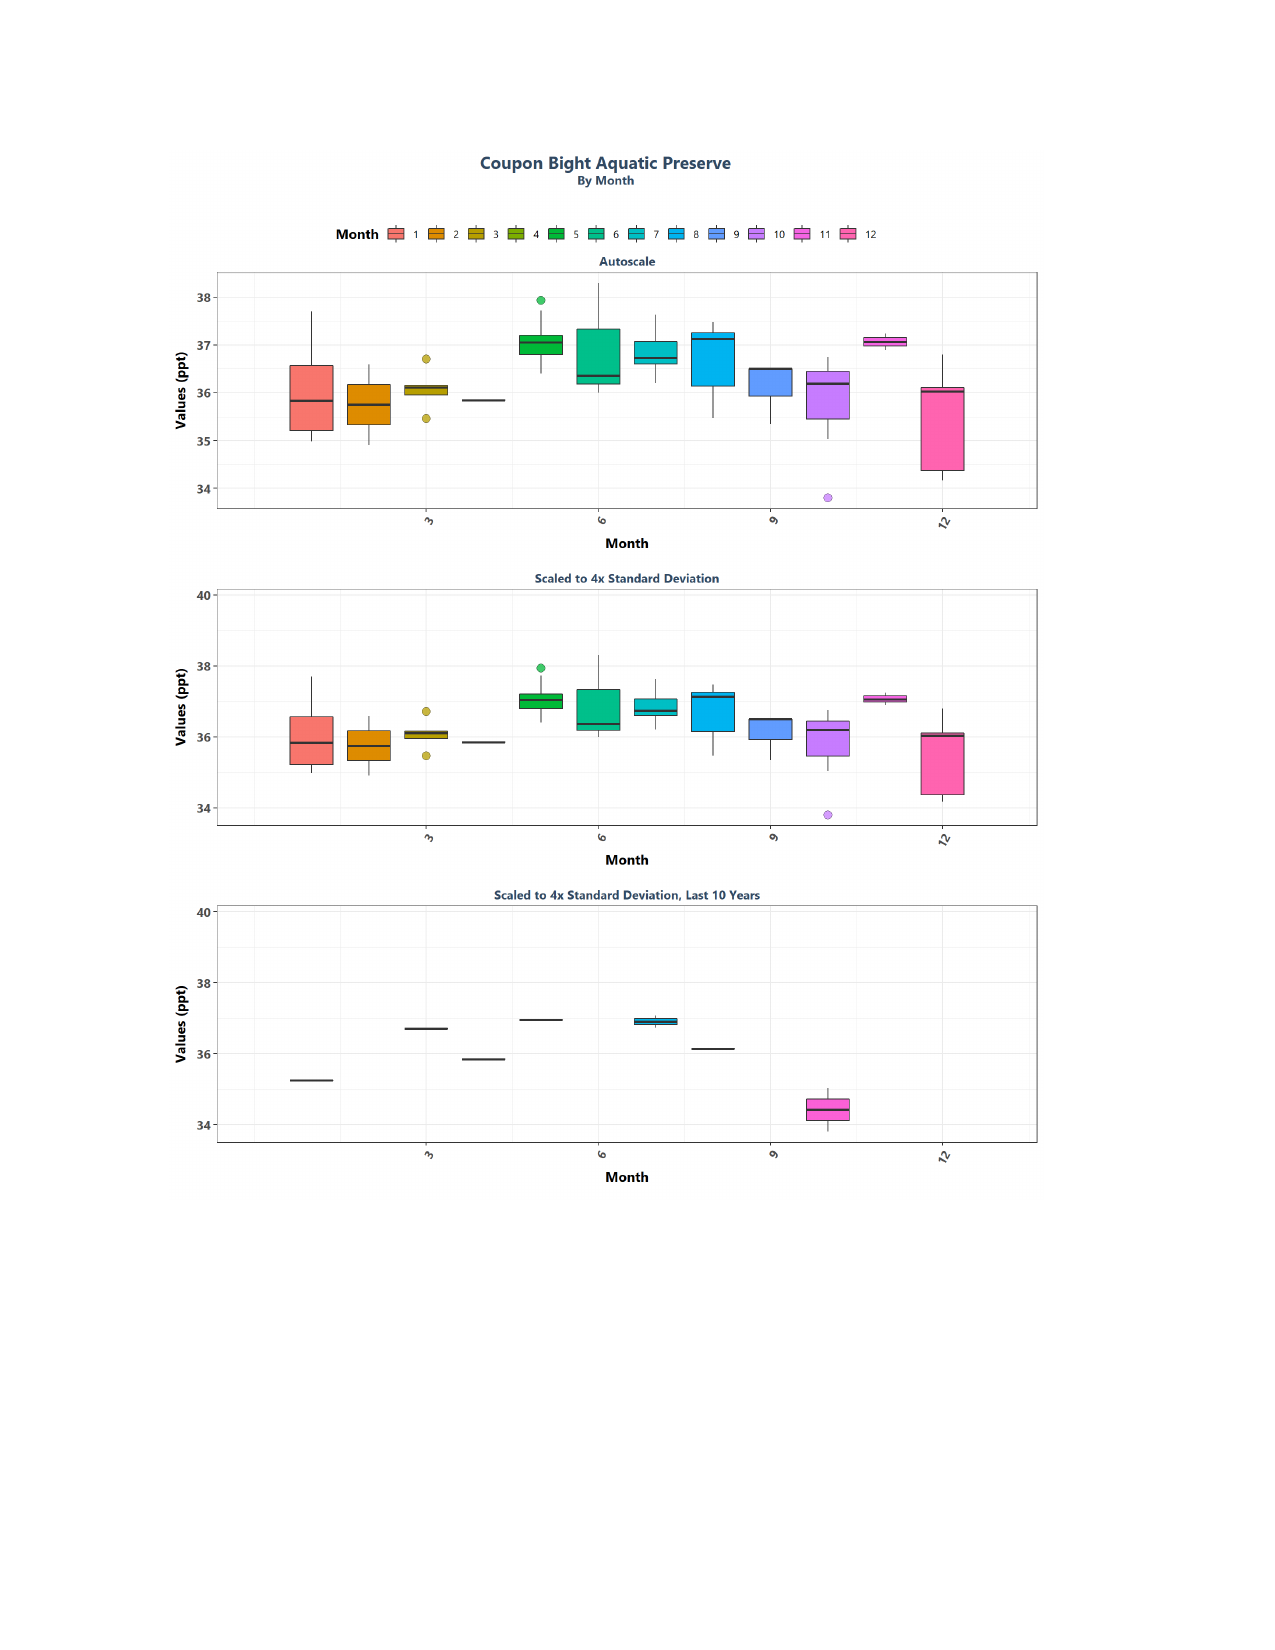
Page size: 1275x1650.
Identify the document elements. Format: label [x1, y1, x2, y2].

picture [168, 150, 1044, 1200]
